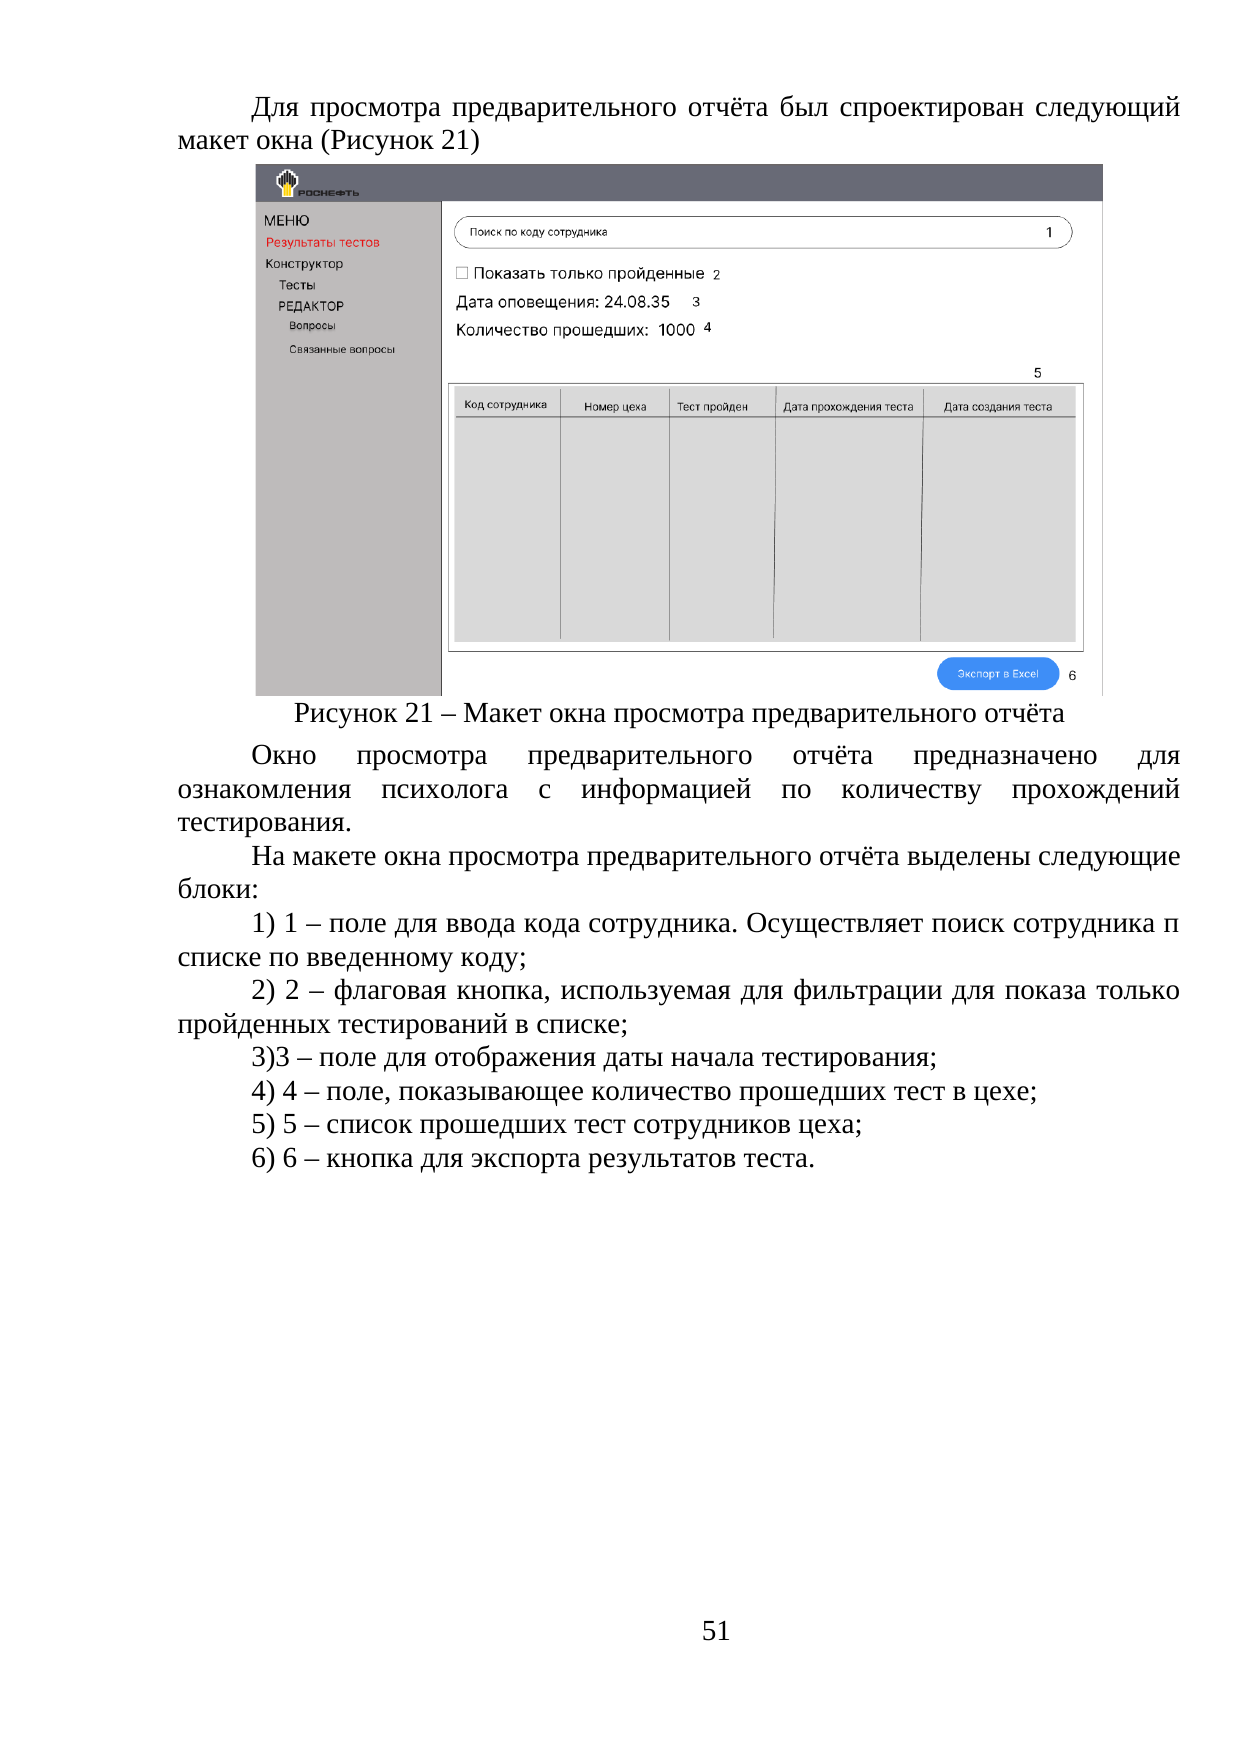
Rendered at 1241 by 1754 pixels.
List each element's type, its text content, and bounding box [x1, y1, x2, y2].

text 1) 1 – поле для ввода кода сотрудника. Осуществляет поиск сотрудника п списке по введенному коду; [177, 905, 1181, 972]
text 5) 5 – список прошедших тест сотрудников цеха; [177, 1106, 1181, 1140]
text Окно просмотра предварительного отчёта предназначено для ознакомления психолога с информацией по количеству прохождений тестирования. [177, 737, 1181, 838]
picture [255, 164, 1103, 696]
text Рисунок 21 – Макет окна просмотра предварительного отчёта [177, 696, 1181, 729]
text На макете окна просмотра предварительного отчёта выделены следующие блоки: [177, 838, 1181, 905]
text 4) 4 – поле, показывающее количество прошедших тест в цехе; [177, 1073, 1181, 1106]
text 2) 2 – флаговая кнопка, используемая для фильтрации для показа только пройденных тестирований в списке; [177, 972, 1181, 1039]
text 3)3 – поле для отображения даты начала тестирования; [177, 1039, 1181, 1073]
text 6) 6 – кнопка для экспорта результатов теста. [177, 1140, 1181, 1173]
text Для просмотра предварительного отчёта был спроектирован следующий макет окна (Рисунок 21) [177, 89, 1181, 156]
